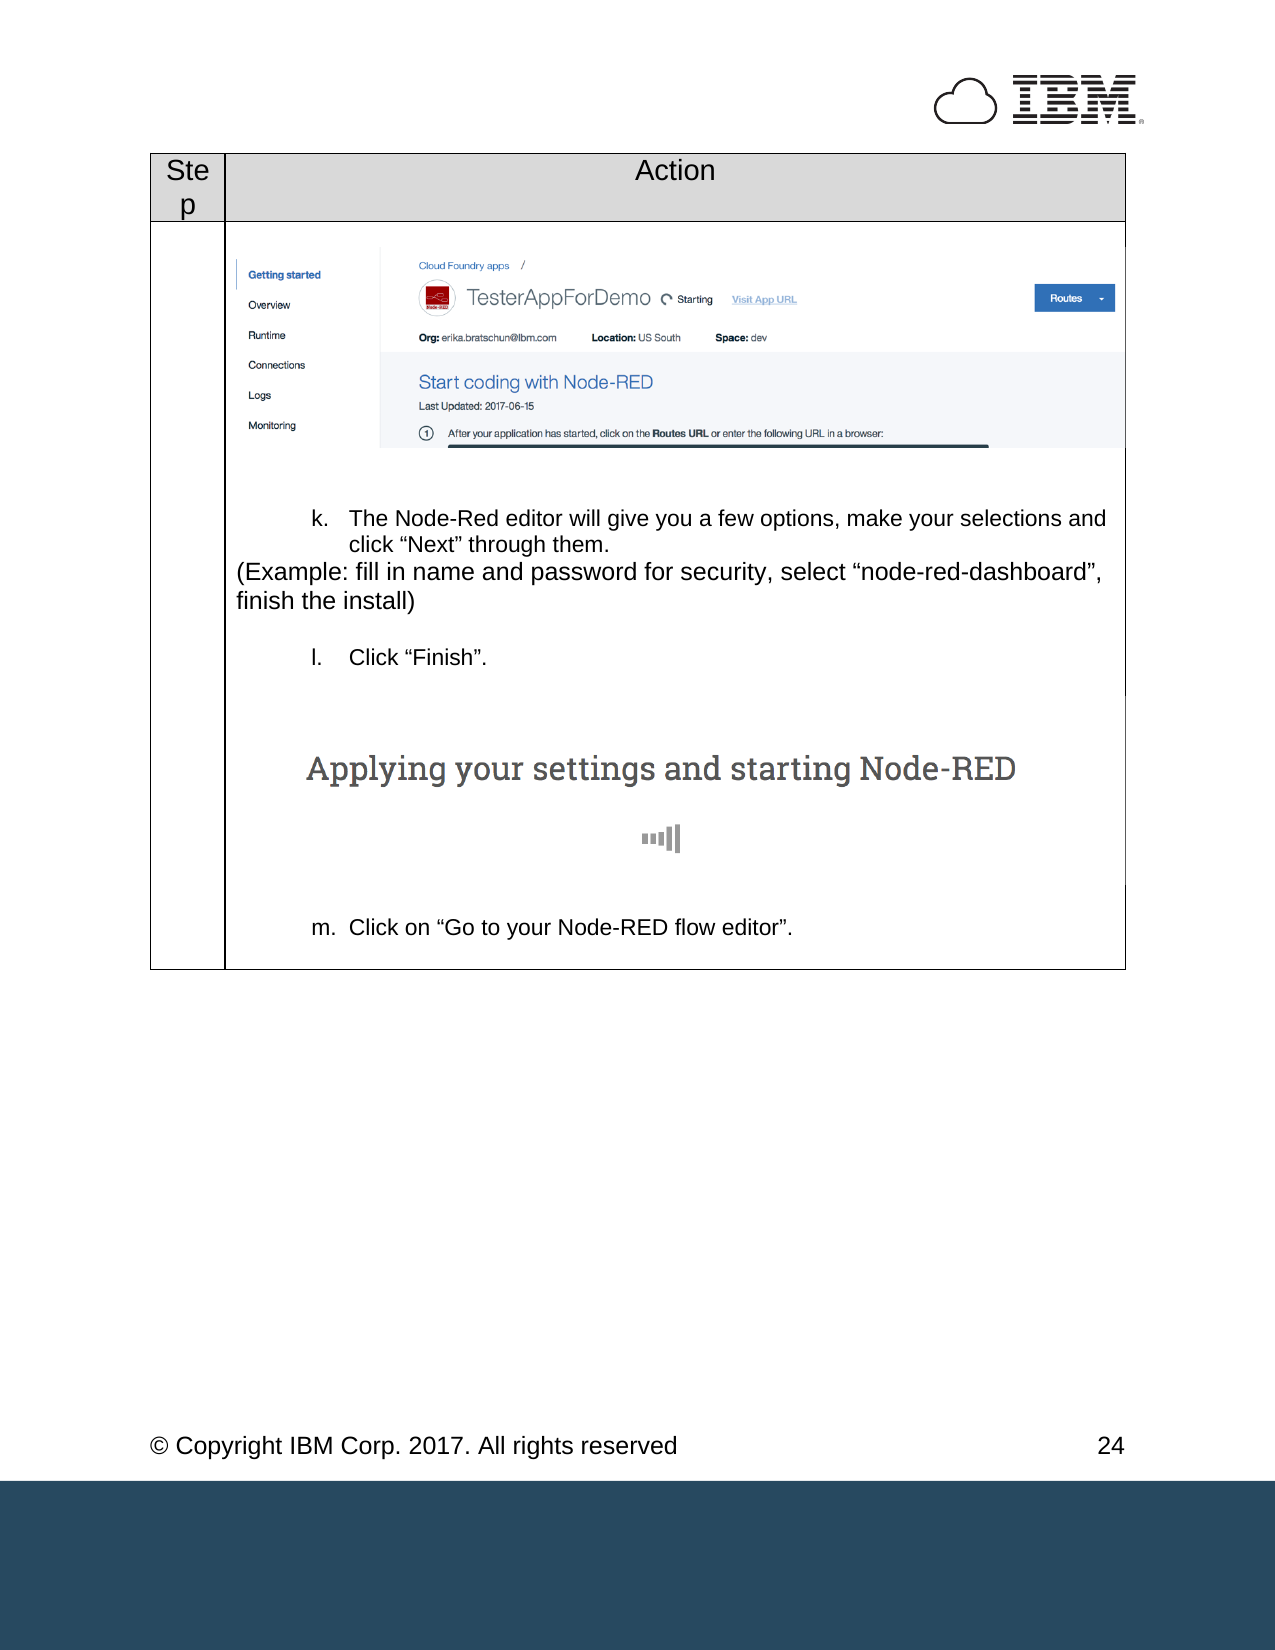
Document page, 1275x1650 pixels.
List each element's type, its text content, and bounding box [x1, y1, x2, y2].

table_cell 6 [151, 222, 224, 969]
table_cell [226, 222, 1125, 969]
picture [1013, 75, 1144, 124]
table_header Step [151, 154, 224, 221]
picture [236, 247, 1126, 448]
table_header Action [226, 154, 1125, 221]
picture [236, 696, 1126, 885]
picture [932, 76, 1000, 124]
